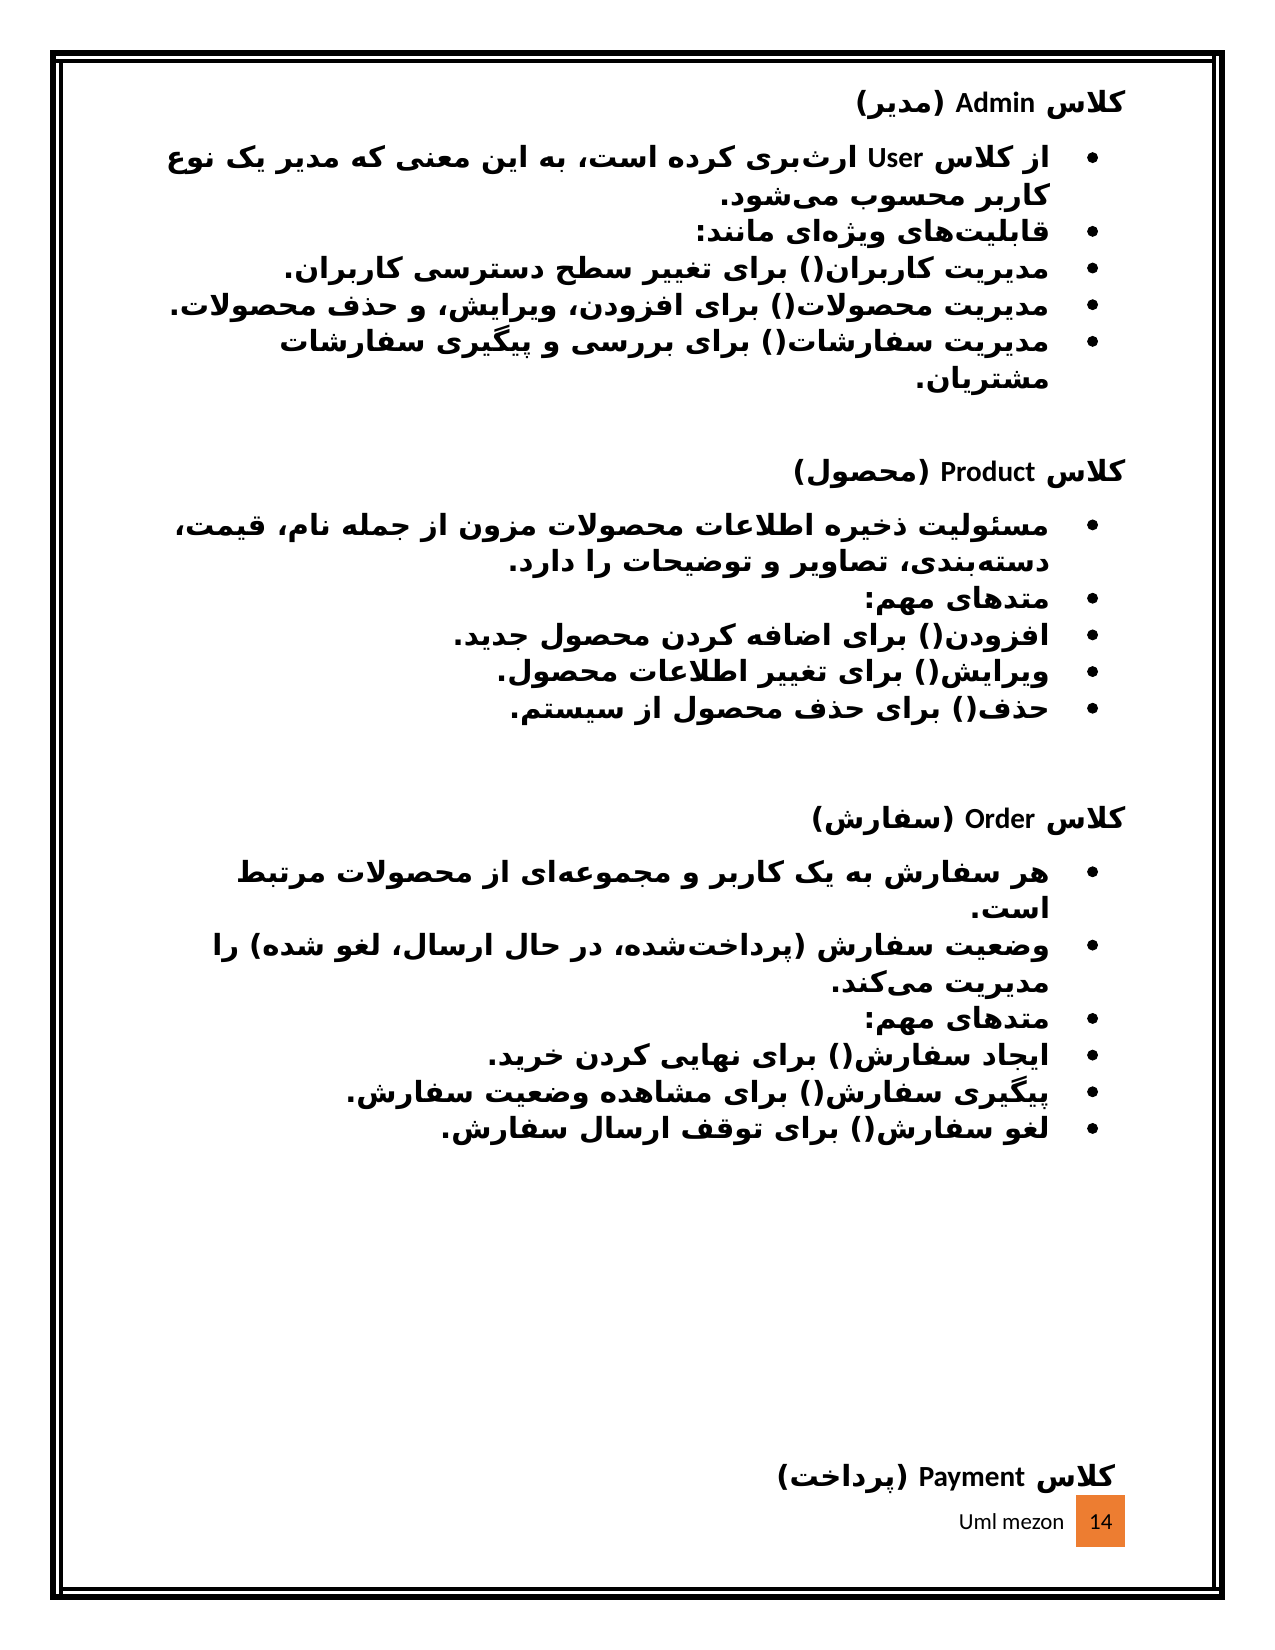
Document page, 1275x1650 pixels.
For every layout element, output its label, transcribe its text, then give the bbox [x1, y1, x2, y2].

list متدهای مهم: [150, 581, 1087, 615]
text کلاس Admin (مدیر) [150, 84, 1125, 120]
list قابلیت‌های ویژه‌ای مانند: [150, 214, 1087, 248]
text کلاس Payment (پرداخت) [150, 1458, 1125, 1493]
list لغو سفارش() برای توقف ارسال سفارش. [150, 1112, 1087, 1146]
list از کلاس User ارث‌بری کرده است، به این معنی که مدیر یک نوع کاربر محسوب می‌شود. [150, 139, 1087, 212]
list مدیریت سفارشات() برای بررسی و پیگیری سفارشات مشتریان. [150, 324, 1087, 395]
list هر سفارش به یک کاربر و مجموعه‌ای از محصولات مرتبط است. [150, 855, 1087, 926]
list پیگیری سفارش() برای مشاهده وضعیت سفارش. [150, 1075, 1087, 1109]
text کلاس Order (سفارش) [150, 800, 1125, 835]
list ویرایش() برای تغییر اطلاعات محصول. [150, 655, 1087, 689]
list متدهای مهم: [150, 1002, 1087, 1036]
list افزودن() برای اضافه کردن محصول جدید. [150, 618, 1087, 652]
list مسئولیت ذخیره اطلاعات محصولات مزون از جمله نام، قیمت، دسته‌بندی، تصاویر و توضیحات را دارد. [150, 508, 1087, 579]
list مدیریت محصولات() برای افزودن، ویرایش، و حذف محصولات. [150, 288, 1087, 322]
text کلاس Product (محصول) [150, 453, 1125, 488]
list مدیریت کاربران() برای تغییر سطح دسترسی کاربران. [150, 251, 1087, 285]
list ایجاد سفارش() برای نهایی کردن خرید. [150, 1038, 1087, 1072]
list وضعیت سفارش (پرداخت‌شده، در حال ارسال، لغو شده) را مدیریت می‌کند. [150, 928, 1087, 999]
list حذف() برای حذف محصول از سیستم. [150, 691, 1087, 725]
